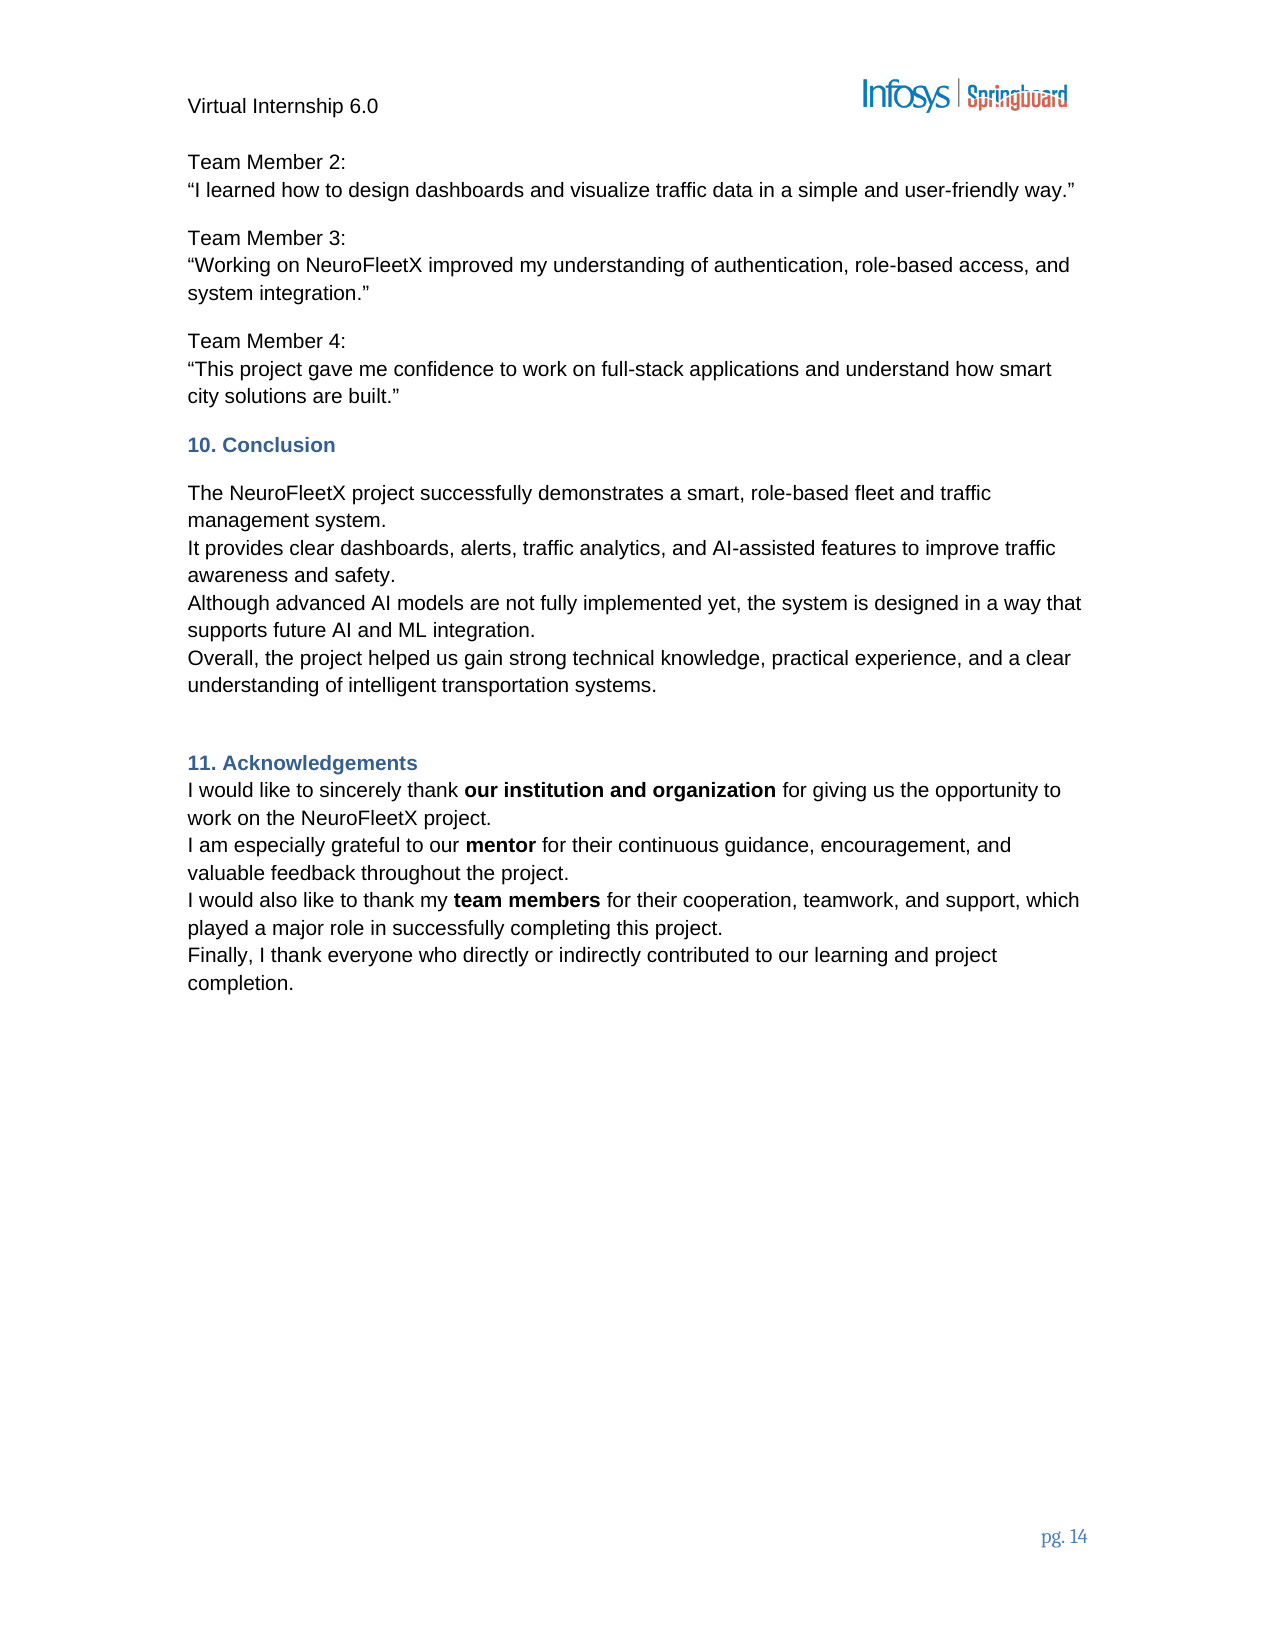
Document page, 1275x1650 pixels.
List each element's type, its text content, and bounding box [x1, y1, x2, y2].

text I would like to sincerely thank our institution and organization for giving us the opportunity to work on the NeuroFleetX project. I am especially grateful to our mentor for their continuous guidance, encouragement, and valuable feedback throughout the project. I would also like to thank my team members for their cooperation, teamwork, and support, which played a major role in successfully completing this project. Finally, I thank everyone who directly or indirectly contributed to our learning and project completion. [187, 778, 1087, 995]
text Team Member 3: “Working on NeuroFleetX improved my understanding of authentication, role-based access, and system integration.” [187, 226, 1087, 305]
text Team Member 4: “This project gave me confidence to work on full-stack applications and understand how smart city solutions are built.” [187, 329, 1087, 408]
text The NeuroFleetX project successfully demonstrates a smart, role-based fleet and traffic management system. It provides clear dashboards, alerts, traffic analytics, and AI-assisted features to improve traffic awareness and safety. Although advanced AI models are not fully implemented yet, the system is designed in a way that supports future AI and ML integration. Overall, the project helped us gain strong technical knowledge, practical experience, and a clear understanding of intelligent transportation systems. [187, 481, 1087, 697]
text 10. Conclusion [187, 432, 1087, 456]
subtitle 11. Acknowledgements [187, 751, 1087, 775]
picture [846, 75, 1084, 114]
text Team Member 2: “I learned how to design dashboards and visualize traffic data in a simple and user-friendly way.” [187, 150, 1087, 201]
